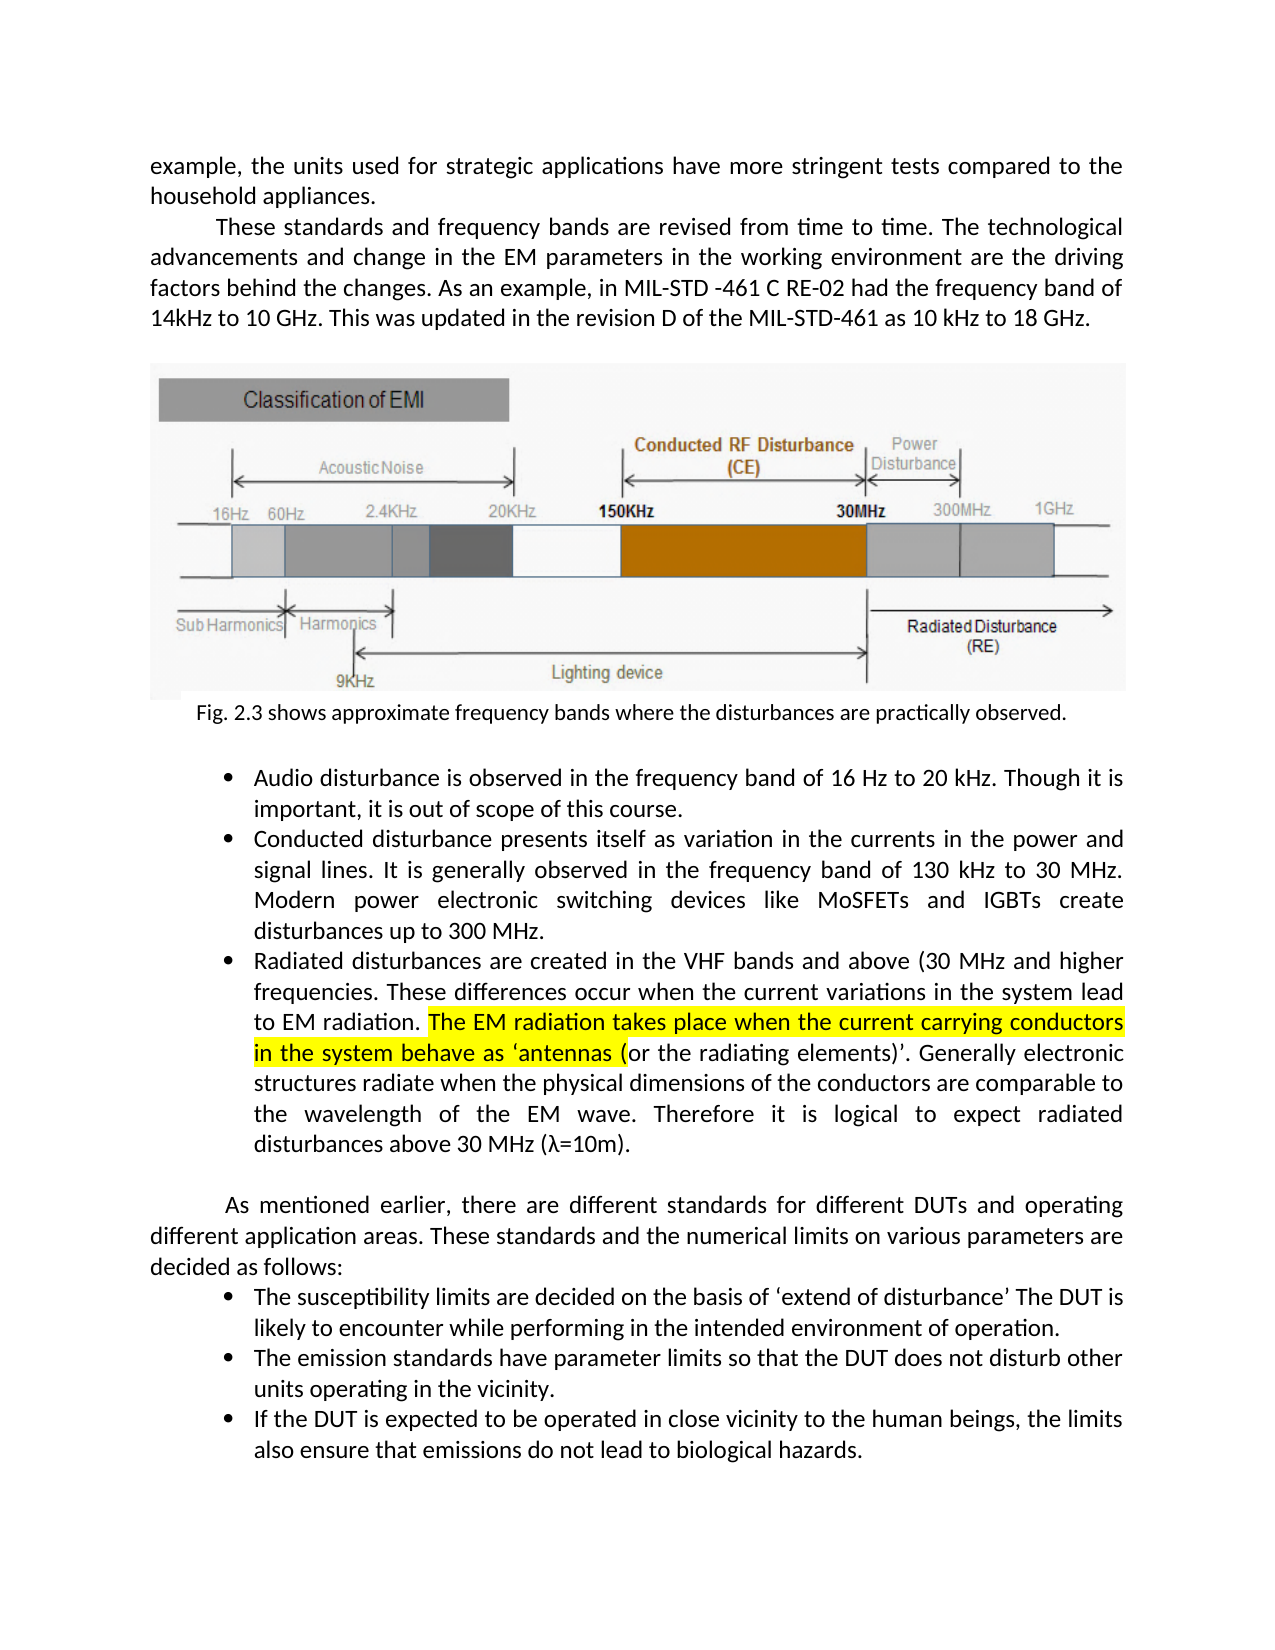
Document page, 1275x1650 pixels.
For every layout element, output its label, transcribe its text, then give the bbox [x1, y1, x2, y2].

list Radiated disturbances are created in the VHF bands and above (30 MHz and higher frequencies. These differences occur when the current variations in the system lead to EM radiation. The EM radiation takes place when the current carrying conductors in the system behave as ‘antennas (or the radiating elements)’. Generally electronic structures radiate when the physical dimensions of the conductors are comparable to the wavelength of the EM wave. Therefore it is logical to expect radiated disturbances above 30 MHz (λ=10m). [224, 945, 1125, 1159]
list The emission standards have parameter limits so that the DUT does not disturb other units operating in the vicinity. [224, 1342, 1125, 1403]
list Conducted disturbance presents itself as variation in the currents in the power and signal lines. It is generally observed in the frequency band of 130 kHz to 30 MHz. Modern power electronic switching devices like MoSFETs and IGBTs create disturbances up to 300 MHz. [224, 823, 1125, 945]
picture [150, 363, 1126, 700]
list The susceptibility limits are decided on the basis of ‘extend of disturbance’ The DUT is likely to encounter while performing in the intended environment of operation. [224, 1281, 1125, 1342]
list Audio disturbance is observed in the frequency band of 16 Hz to 20 kHz. Though it is important, it is out of scope of this course. [224, 762, 1125, 823]
text As mentioned earlier, there are different standards for different DUTs and operating different application areas. These standards and the numerical limits on various parameters are decided as follows: [150, 1189, 1125, 1281]
text These standards and frequency bands are revised from time to time. The technological advancements and change in the EM parameters in the working environment are the driving factors behind the changes. As an example, in MIL-STD -461 C RE-02 had the frequency band of 14kHz to 10 GHz. This was updated in the revision D of the MIL-STD-461 as 10 kHz to 18 GHz. [150, 211, 1125, 333]
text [150, 150, 1125, 211]
list If the DUT is expected to be operated in close vicinity to the human beings, the limits also ensure that emissions do not lead to biological hazards. [224, 1403, 1125, 1464]
